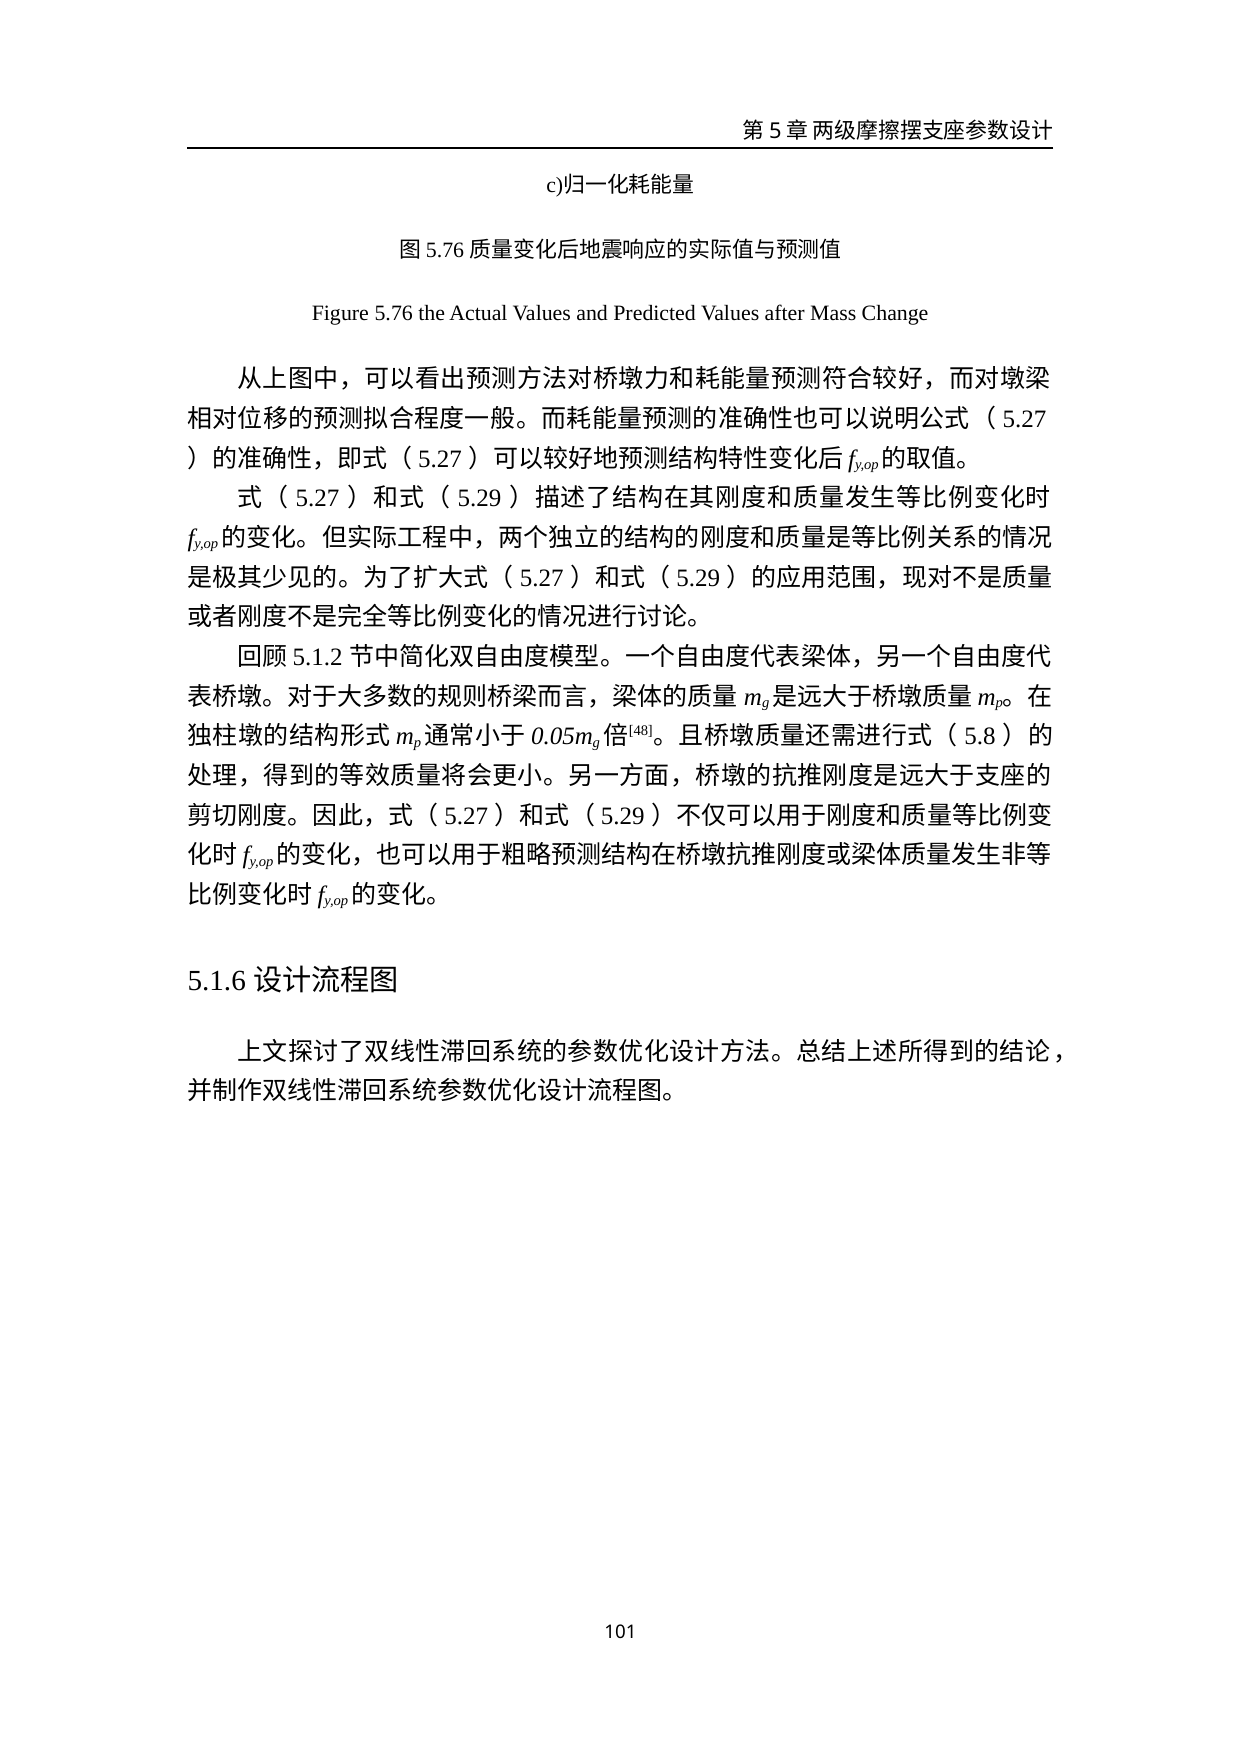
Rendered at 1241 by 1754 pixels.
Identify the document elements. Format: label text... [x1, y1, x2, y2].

text 上文探讨了双线性滞回系统的参数优化设计方法。总结上述所得到的结论，并制作双线性滞回系统参数优化设计流程图。 [187, 1029, 1053, 1109]
subtitle 设计流程图 [187, 938, 1053, 1017]
text c)归一化耗能量 [187, 163, 1053, 203]
